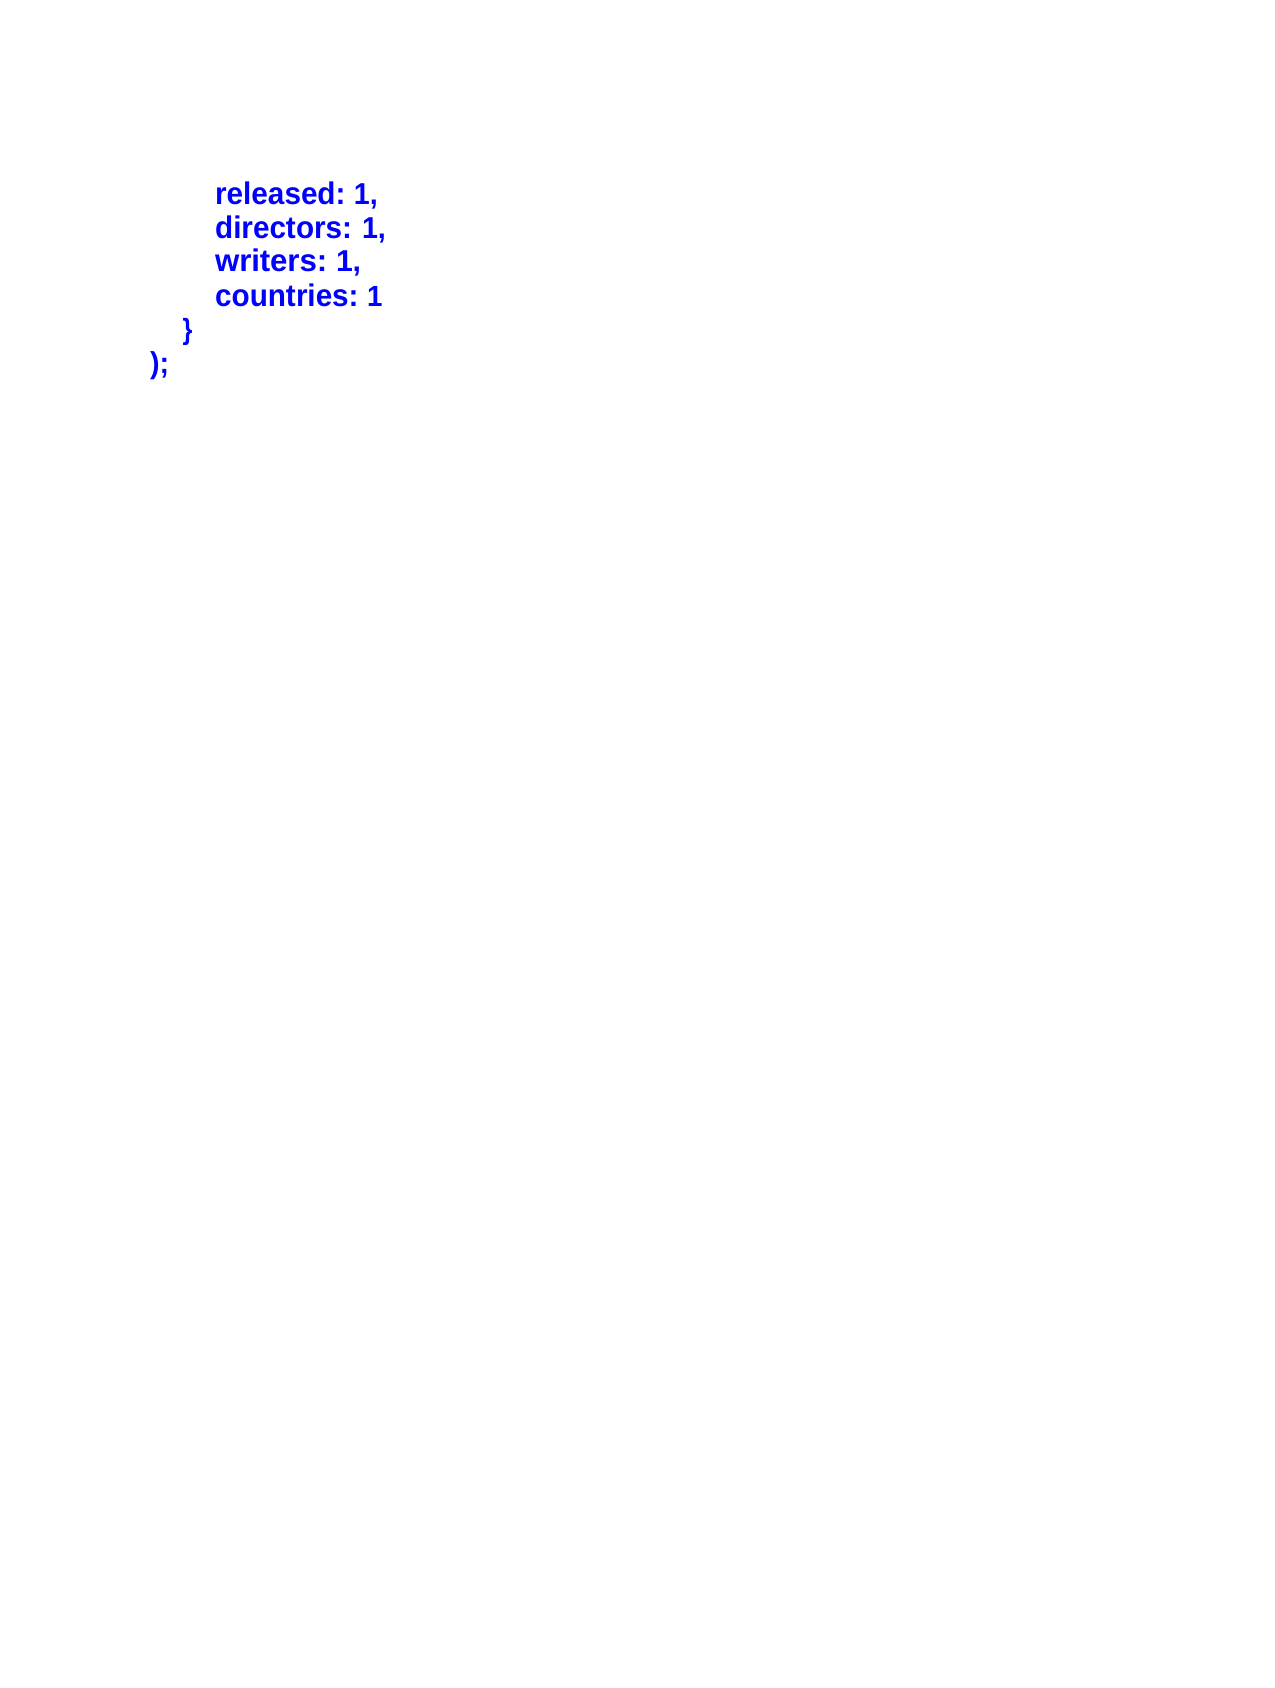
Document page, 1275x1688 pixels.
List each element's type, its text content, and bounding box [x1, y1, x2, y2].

subtitle countries: 1 [215, 278, 1225, 313]
text writers: 1, [215, 245, 1225, 278]
text ); [150, 346, 1225, 380]
subtitle directors: 1, [215, 211, 1225, 245]
text } [182, 313, 1225, 346]
text released: 1, [215, 177, 1225, 211]
